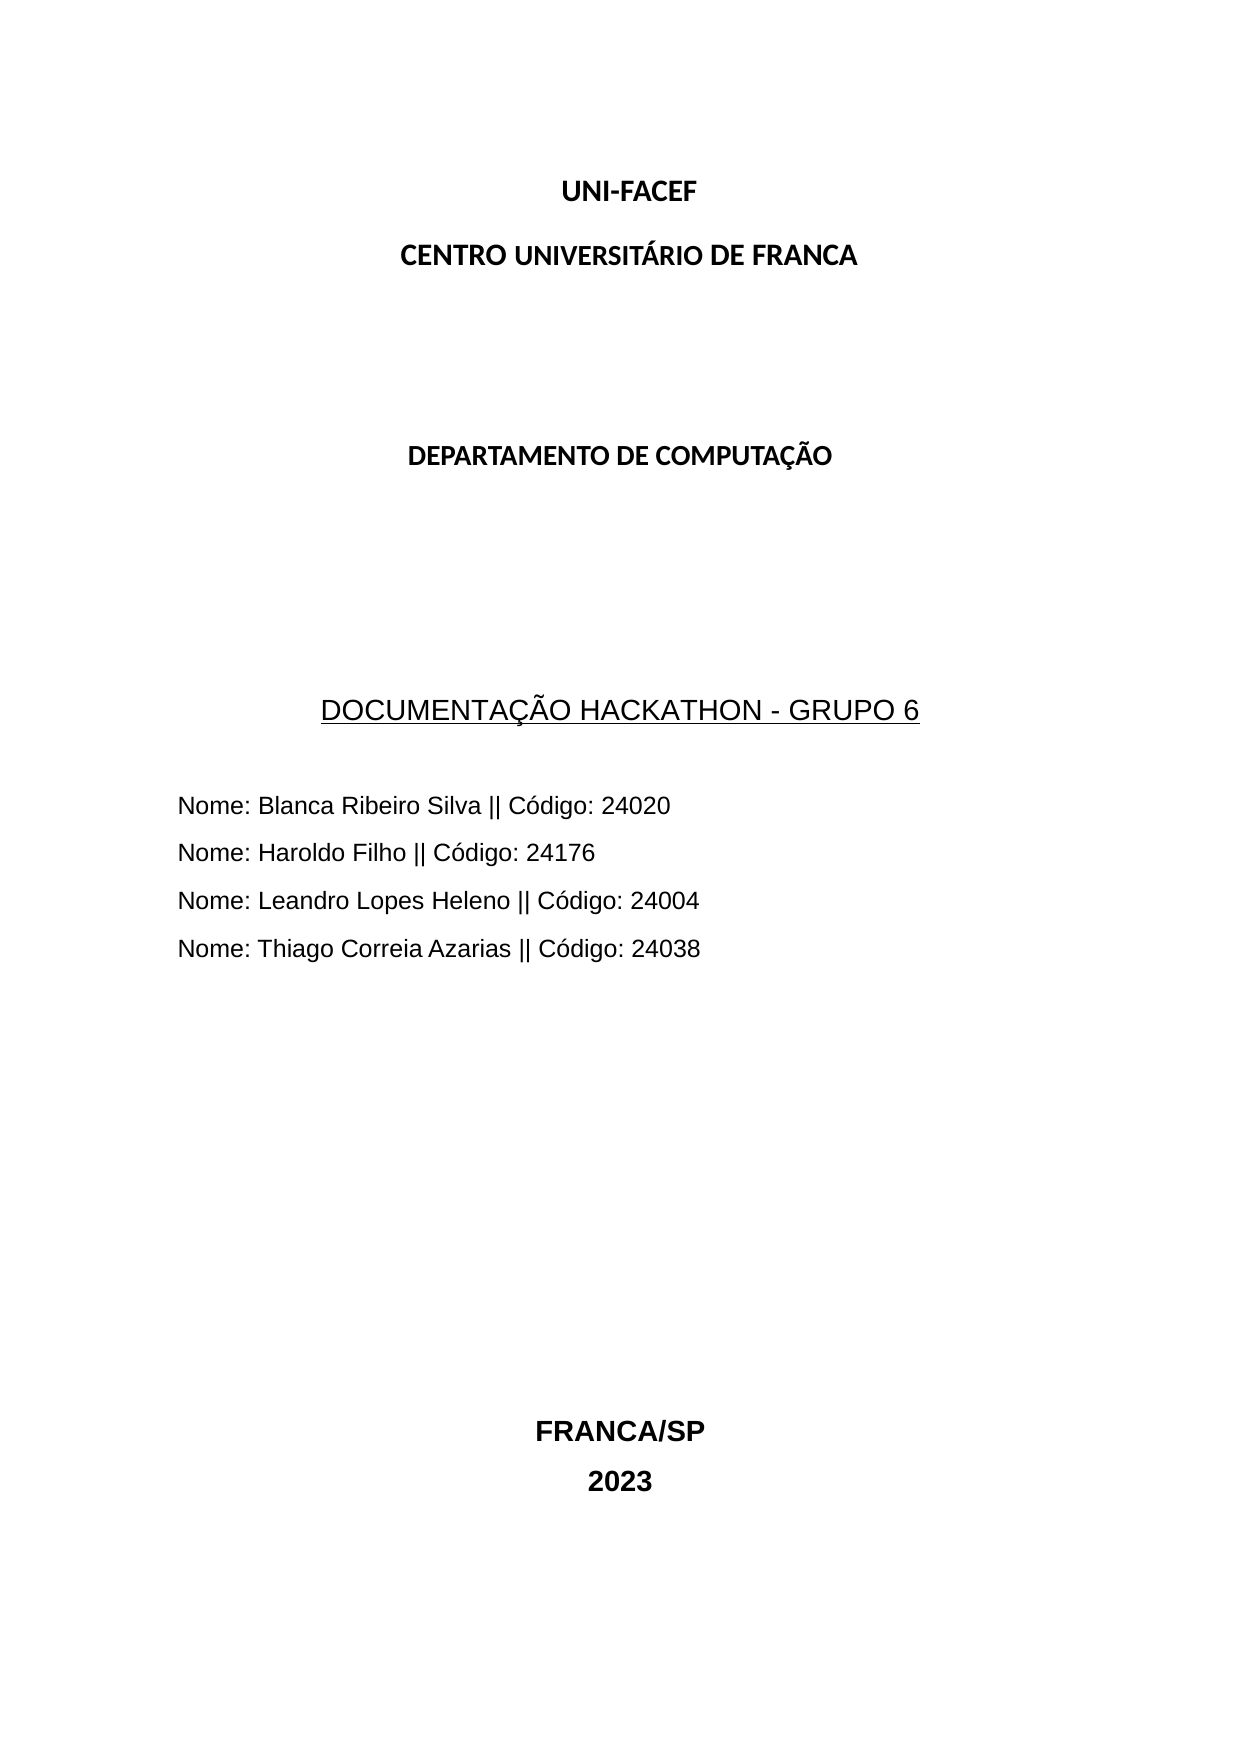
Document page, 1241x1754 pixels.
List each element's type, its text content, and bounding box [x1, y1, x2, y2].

text 2023 [177, 1464, 1063, 1497]
text Nome: Haroldo Filho || Código: 24176 [177, 838, 1063, 867]
text CENTRO UNIVERSITÁRIO DE FRANCA [177, 235, 976, 273]
text UNI-FACEF [177, 171, 976, 209]
text DEPARTAMENTO DE COMPUTAÇÃO [177, 437, 1063, 473]
text Nome: Thiago Correia Azarias || Código: 24038 [177, 934, 1063, 962]
text Documentação HACKATHON - Grupo 6 [177, 693, 1063, 727]
text Nome: Leandro Lopes Heleno || Código: 24004 [177, 886, 1063, 915]
text Nome: Blanca Ribeiro Silva || Código: 24020 [177, 791, 1063, 819]
text FRANCA/SP [177, 1414, 1063, 1447]
